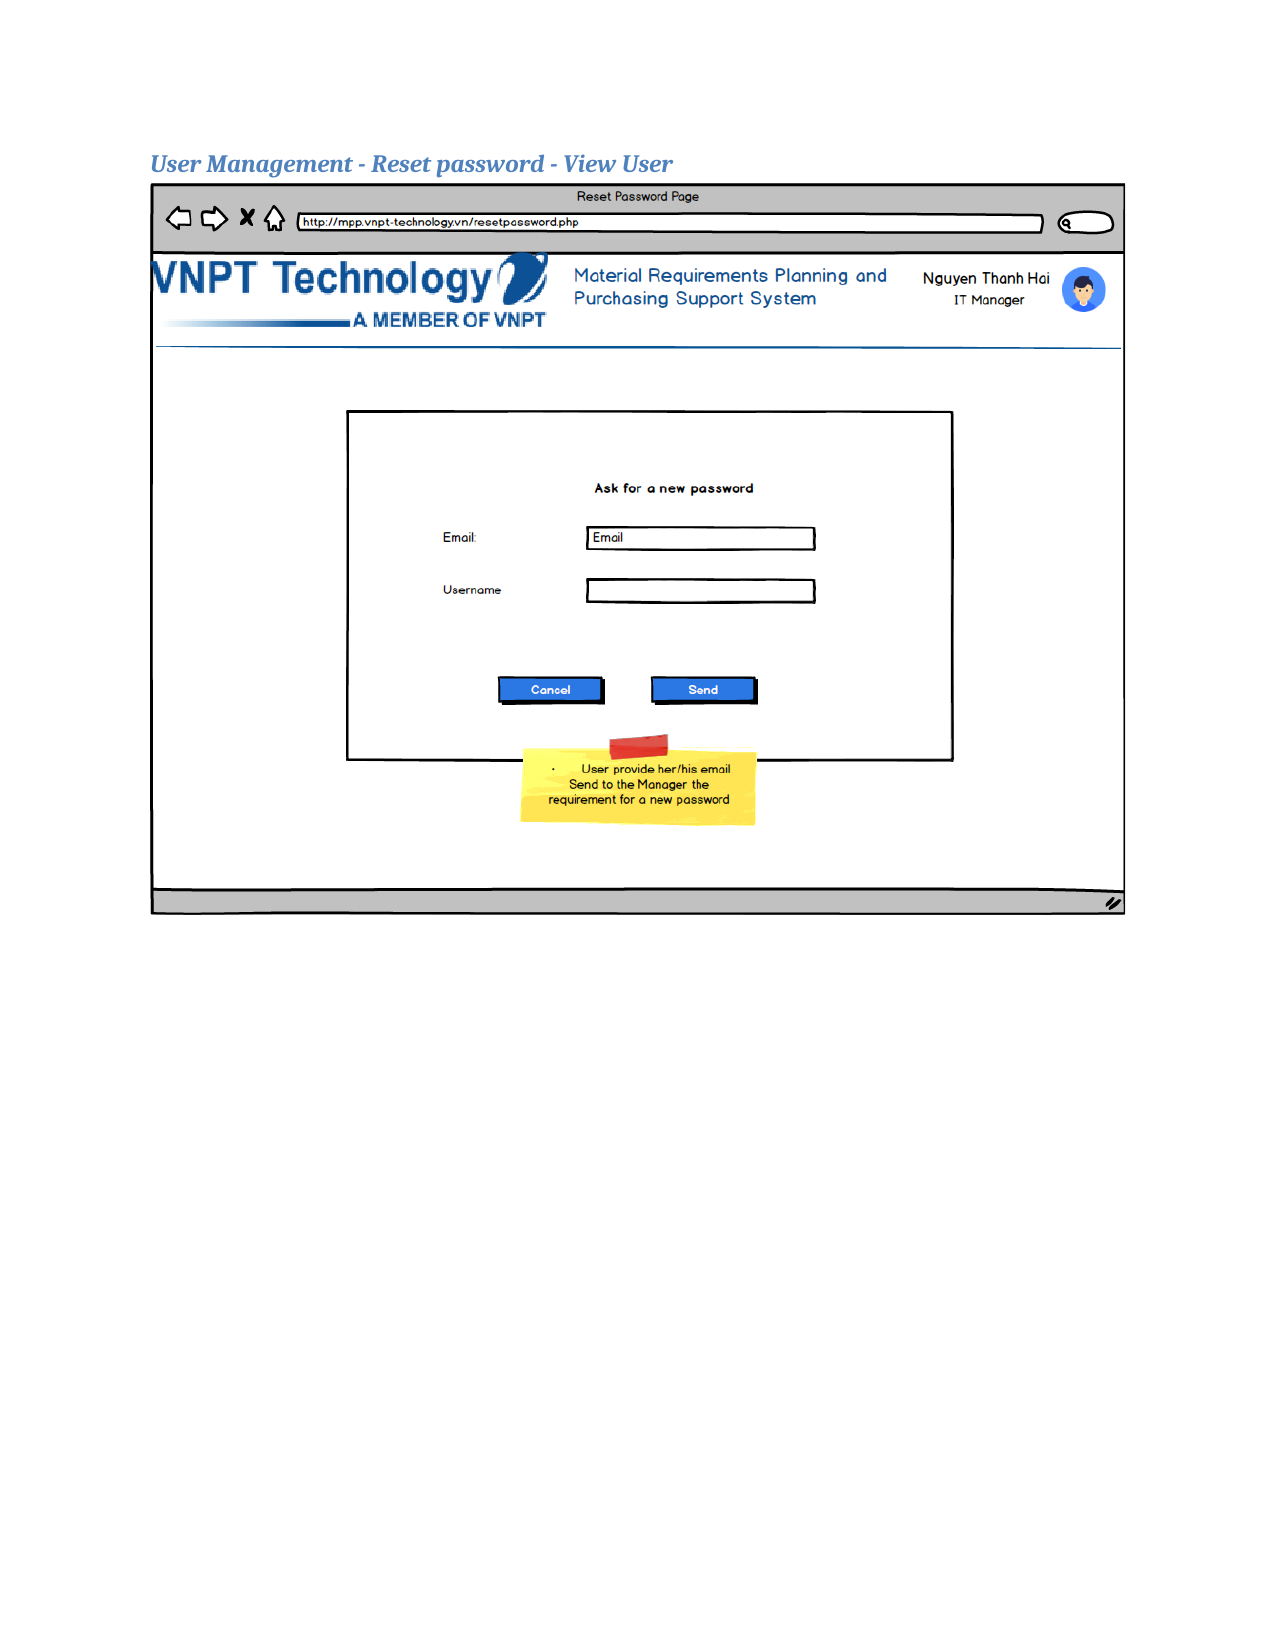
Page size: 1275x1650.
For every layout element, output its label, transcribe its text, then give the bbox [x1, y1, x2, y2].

subtitle User Management - Reset password - View User [150, 150, 1125, 179]
